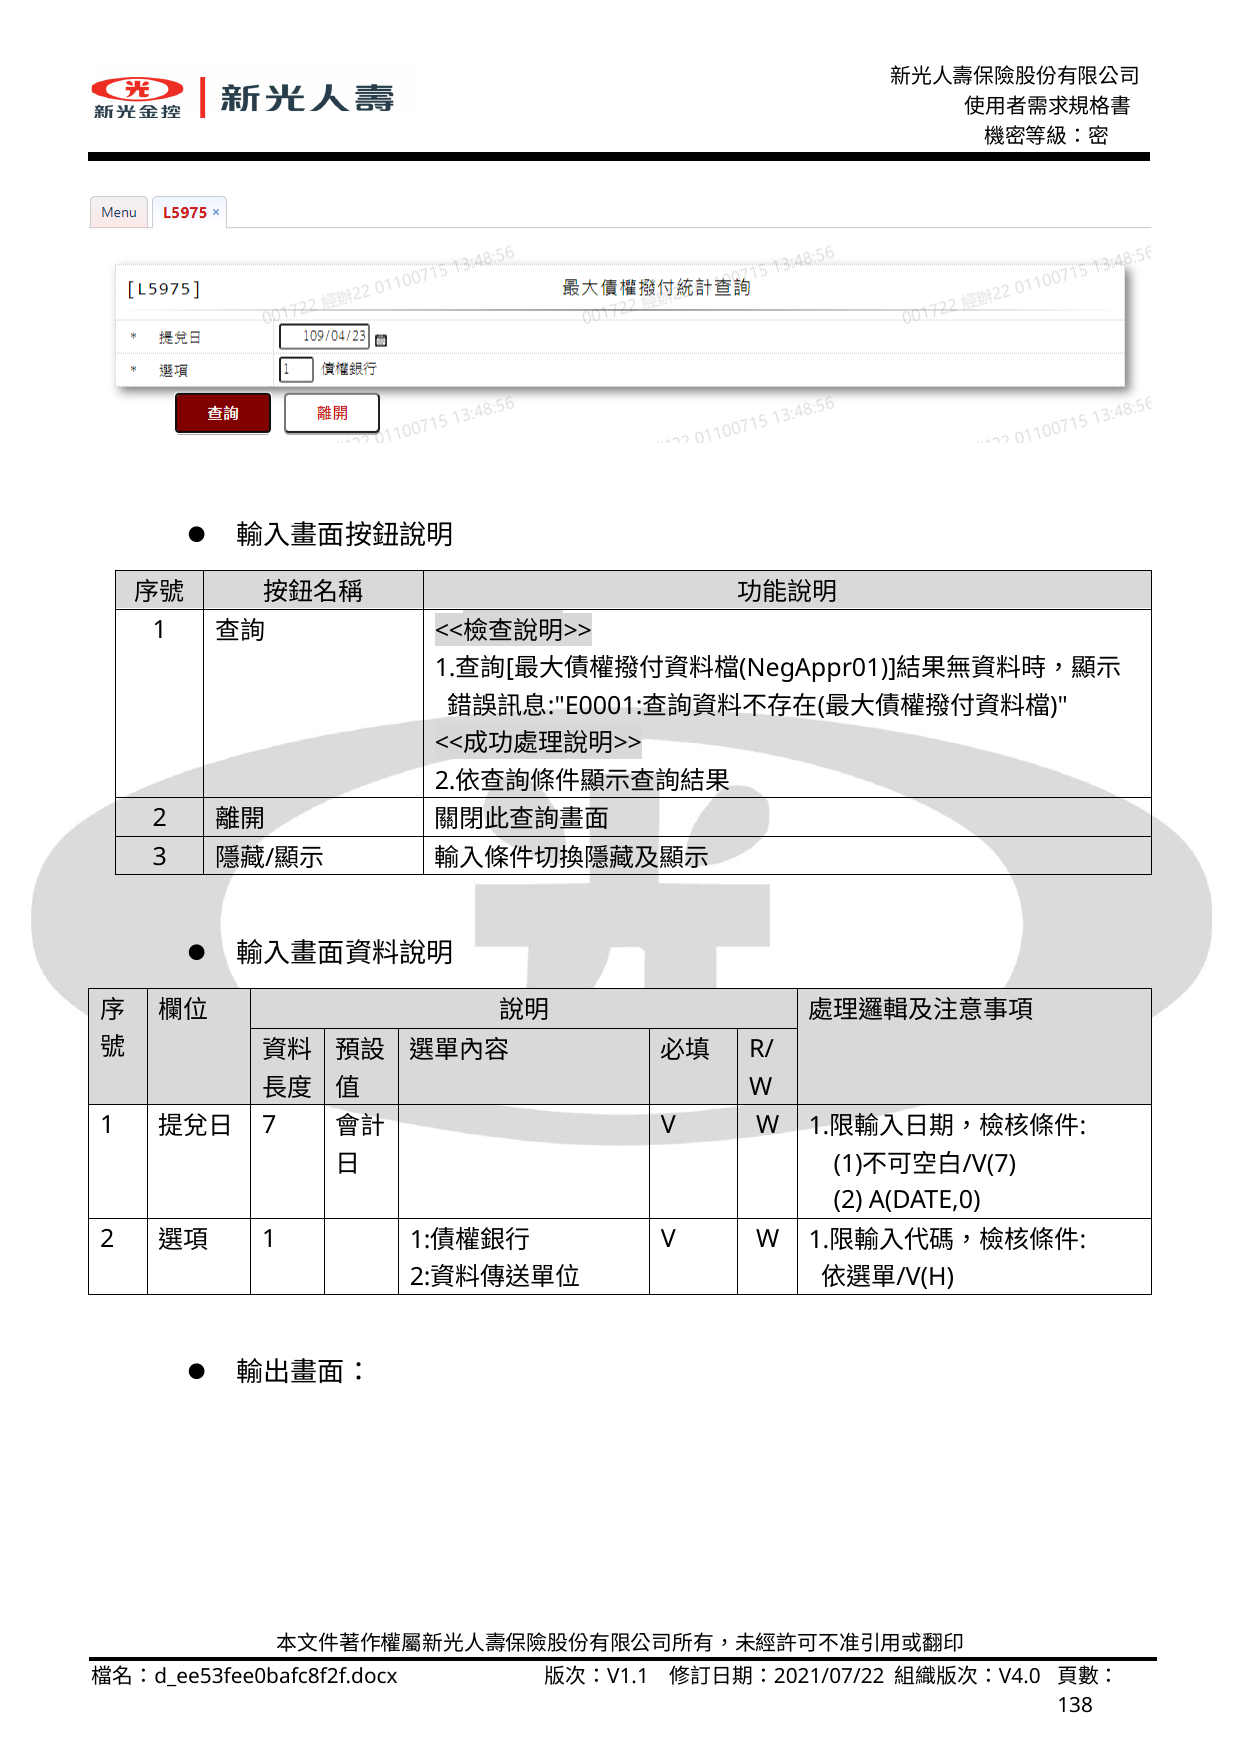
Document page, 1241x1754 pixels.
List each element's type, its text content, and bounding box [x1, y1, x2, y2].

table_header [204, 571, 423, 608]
list 輸出畫面： [186, 1332, 1152, 1407]
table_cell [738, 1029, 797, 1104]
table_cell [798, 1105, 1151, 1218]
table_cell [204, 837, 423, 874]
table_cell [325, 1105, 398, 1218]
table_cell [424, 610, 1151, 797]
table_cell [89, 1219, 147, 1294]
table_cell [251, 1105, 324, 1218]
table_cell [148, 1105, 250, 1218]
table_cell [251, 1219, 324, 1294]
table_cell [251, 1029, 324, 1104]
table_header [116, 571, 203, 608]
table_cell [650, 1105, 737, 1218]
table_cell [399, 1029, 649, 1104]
picture [25, 699, 1215, 1152]
list 輸入畫面按鈕說明 [186, 495, 1152, 570]
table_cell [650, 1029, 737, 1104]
list 輸入畫面資料說明 [186, 913, 1152, 988]
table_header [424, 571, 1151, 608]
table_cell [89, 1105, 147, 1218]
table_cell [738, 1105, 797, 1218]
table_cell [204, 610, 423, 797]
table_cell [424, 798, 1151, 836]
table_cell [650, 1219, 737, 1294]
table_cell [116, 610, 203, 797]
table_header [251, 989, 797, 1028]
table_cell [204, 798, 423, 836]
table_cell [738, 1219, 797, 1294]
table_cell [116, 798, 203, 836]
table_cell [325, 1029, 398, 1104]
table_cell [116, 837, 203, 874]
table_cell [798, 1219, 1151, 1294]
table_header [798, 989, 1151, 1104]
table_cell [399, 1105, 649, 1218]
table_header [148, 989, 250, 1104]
picture [88, 195, 1152, 443]
picture [91, 61, 417, 118]
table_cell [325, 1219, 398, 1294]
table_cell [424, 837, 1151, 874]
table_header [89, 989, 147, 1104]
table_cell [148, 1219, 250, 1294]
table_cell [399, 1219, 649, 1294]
